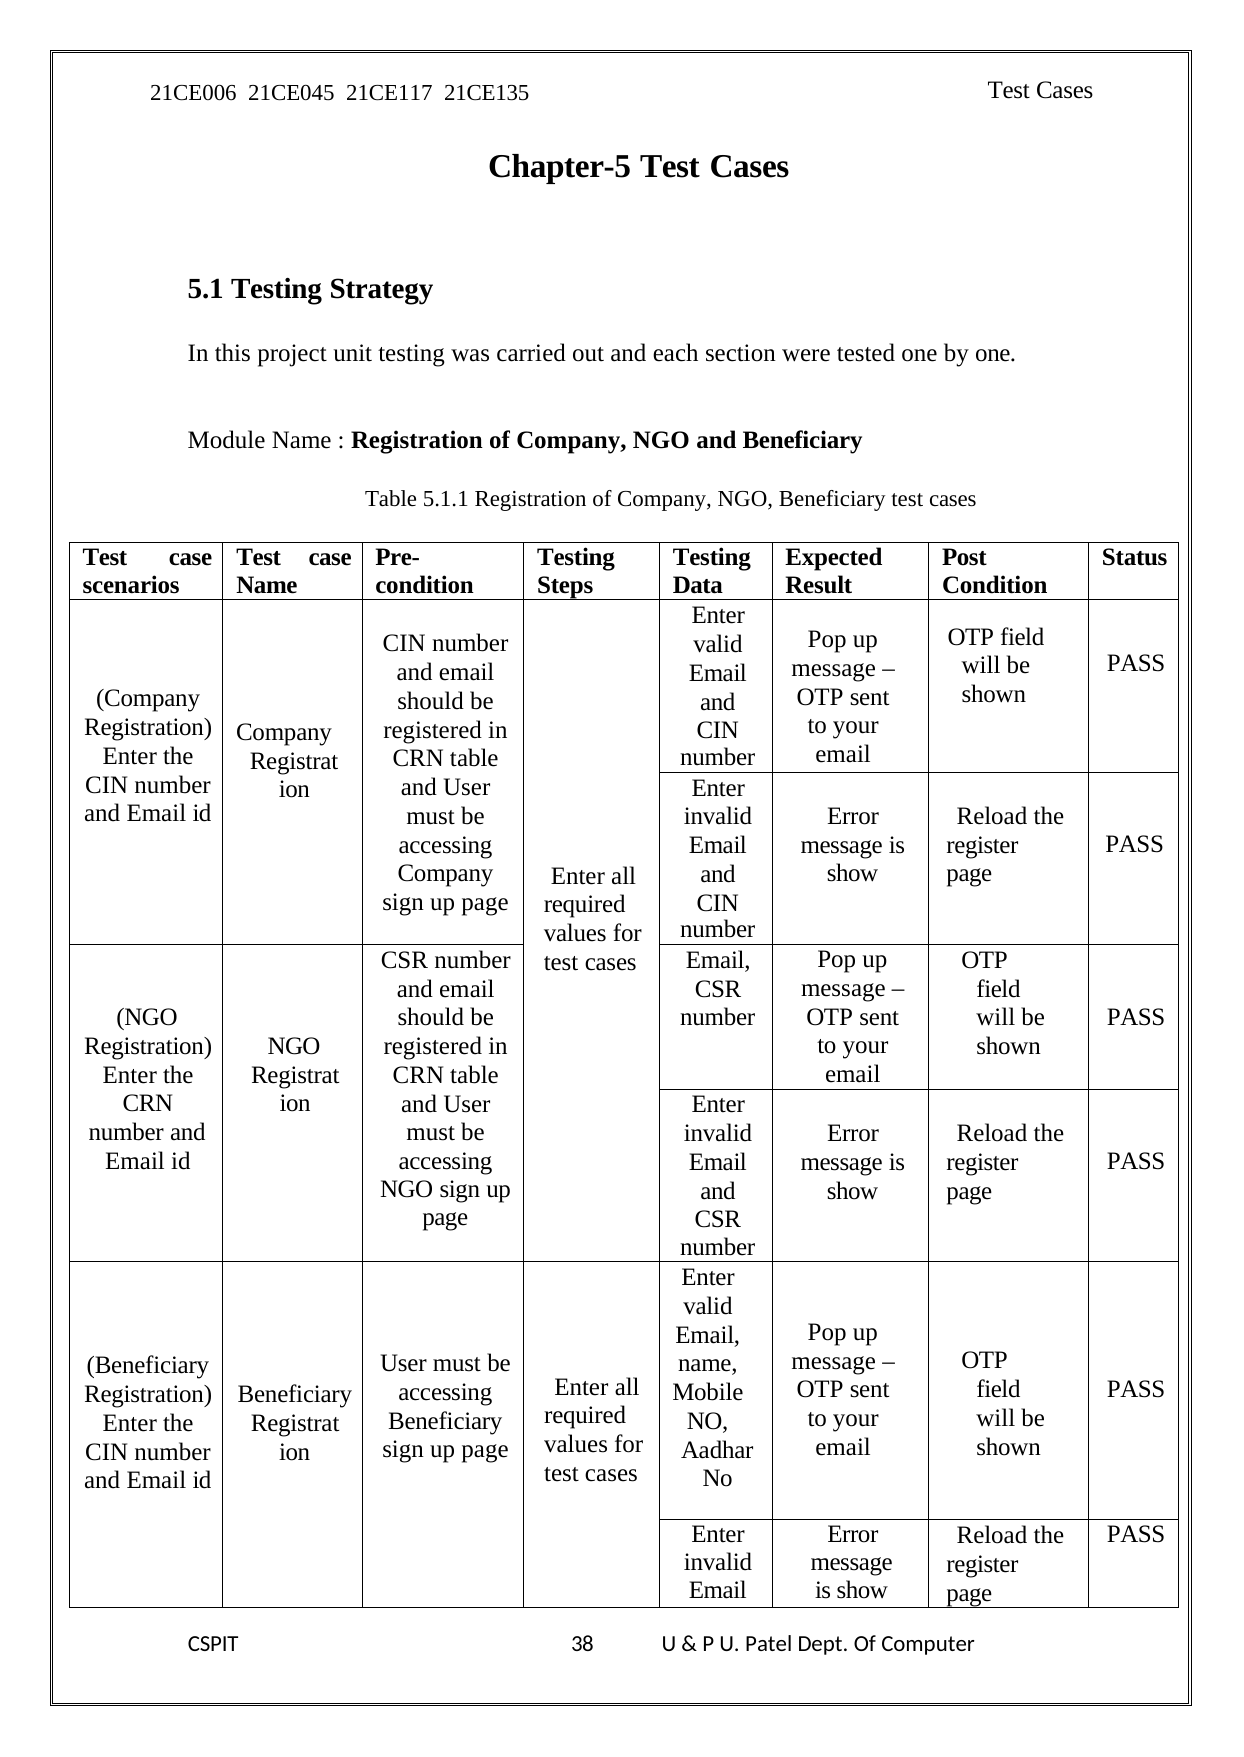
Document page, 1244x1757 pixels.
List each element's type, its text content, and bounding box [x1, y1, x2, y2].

table_cell Reload the register page [929, 773, 1088, 944]
table_cell (Beneficiary Registration) Enter the CIN number and Email id [70, 1262, 222, 1607]
table_cell OTP field will be shown [929, 1262, 1088, 1519]
table_cell Pop up message – OTP sent to your email [773, 945, 928, 1088]
table_cell Error message is show [773, 1090, 928, 1261]
table_cell User must be accessing Beneficiary sign up page [363, 1262, 523, 1607]
table_header Expected Result [773, 543, 928, 599]
table_cell Beneficiary Registrat ion [223, 1262, 362, 1607]
subtitle 5.1 Testing Strategy [187, 271, 1188, 304]
table_cell Pop up message – OTP sent to your email [773, 600, 928, 772]
table_cell Error message is show [773, 1520, 928, 1607]
table_header Testing Data [660, 543, 772, 599]
table_cell Enter valid Email, name, Mobile NO, Aadhar No [660, 1262, 772, 1519]
table_header Testing Steps [524, 543, 659, 599]
table_cell (Company Registration) Enter the CIN number and Email id [70, 600, 222, 944]
table_cell Company Registrat ion [223, 600, 362, 944]
table_header Pre- condition [363, 543, 523, 599]
table_cell PASS [1089, 1090, 1178, 1261]
table_cell PASS [1089, 1262, 1178, 1519]
table_cell CIN number and email should be registered in CRN table and User must be accessing Company sign up page [363, 600, 523, 944]
table_cell Pop up message – OTP sent to your email [773, 1262, 928, 1519]
table_cell Enter invalid Email [660, 1520, 772, 1607]
table_cell OTP field will be shown [929, 945, 1088, 1088]
table_header Test case Name [223, 543, 362, 599]
table_header Post Condition [929, 543, 1088, 599]
subtitle Chapter-5 Test Cases [165, 146, 1112, 184]
text In this project unit testing was carried out and each section were tested one by one. [187, 338, 1188, 366]
table_header Test case scenarios [70, 543, 222, 599]
table_cell OTP field will be shown [929, 600, 1088, 772]
table_header Status [1089, 543, 1178, 599]
table_cell CSR number and email should be registered in CRN table and User must be accessing NGO sign up page [363, 945, 523, 1261]
table_cell Reload the register page [929, 1090, 1088, 1261]
table_cell Email, CSR number [660, 945, 772, 1088]
table_cell (NGO Registration) Enter the CRN number and Email id [70, 945, 222, 1261]
table_cell Enter invalid Email and CSR number [660, 1090, 772, 1261]
table_cell PASS [1089, 773, 1178, 944]
table_cell PASS [1089, 600, 1178, 772]
text Module Name : Registration of Company, NGO and Beneficiary [187, 425, 1188, 454]
table_cell Enter all required values for test cases [524, 600, 659, 1261]
table_cell Enter invalid Email and CIN number [660, 773, 772, 944]
text Table 5.1.1 Registration of Company, NGO, Beneficiary test cases [365, 485, 1188, 511]
table_cell Enter valid Email and CIN number [660, 600, 772, 772]
table_cell Reload the register page [929, 1520, 1088, 1607]
table_cell Enter all required values for test cases [524, 1262, 659, 1607]
table_cell PASS [1089, 1520, 1178, 1607]
table_cell Error message is show [773, 773, 928, 944]
table_cell NGO Registrat ion [223, 945, 362, 1261]
table_cell PASS [1089, 945, 1178, 1088]
